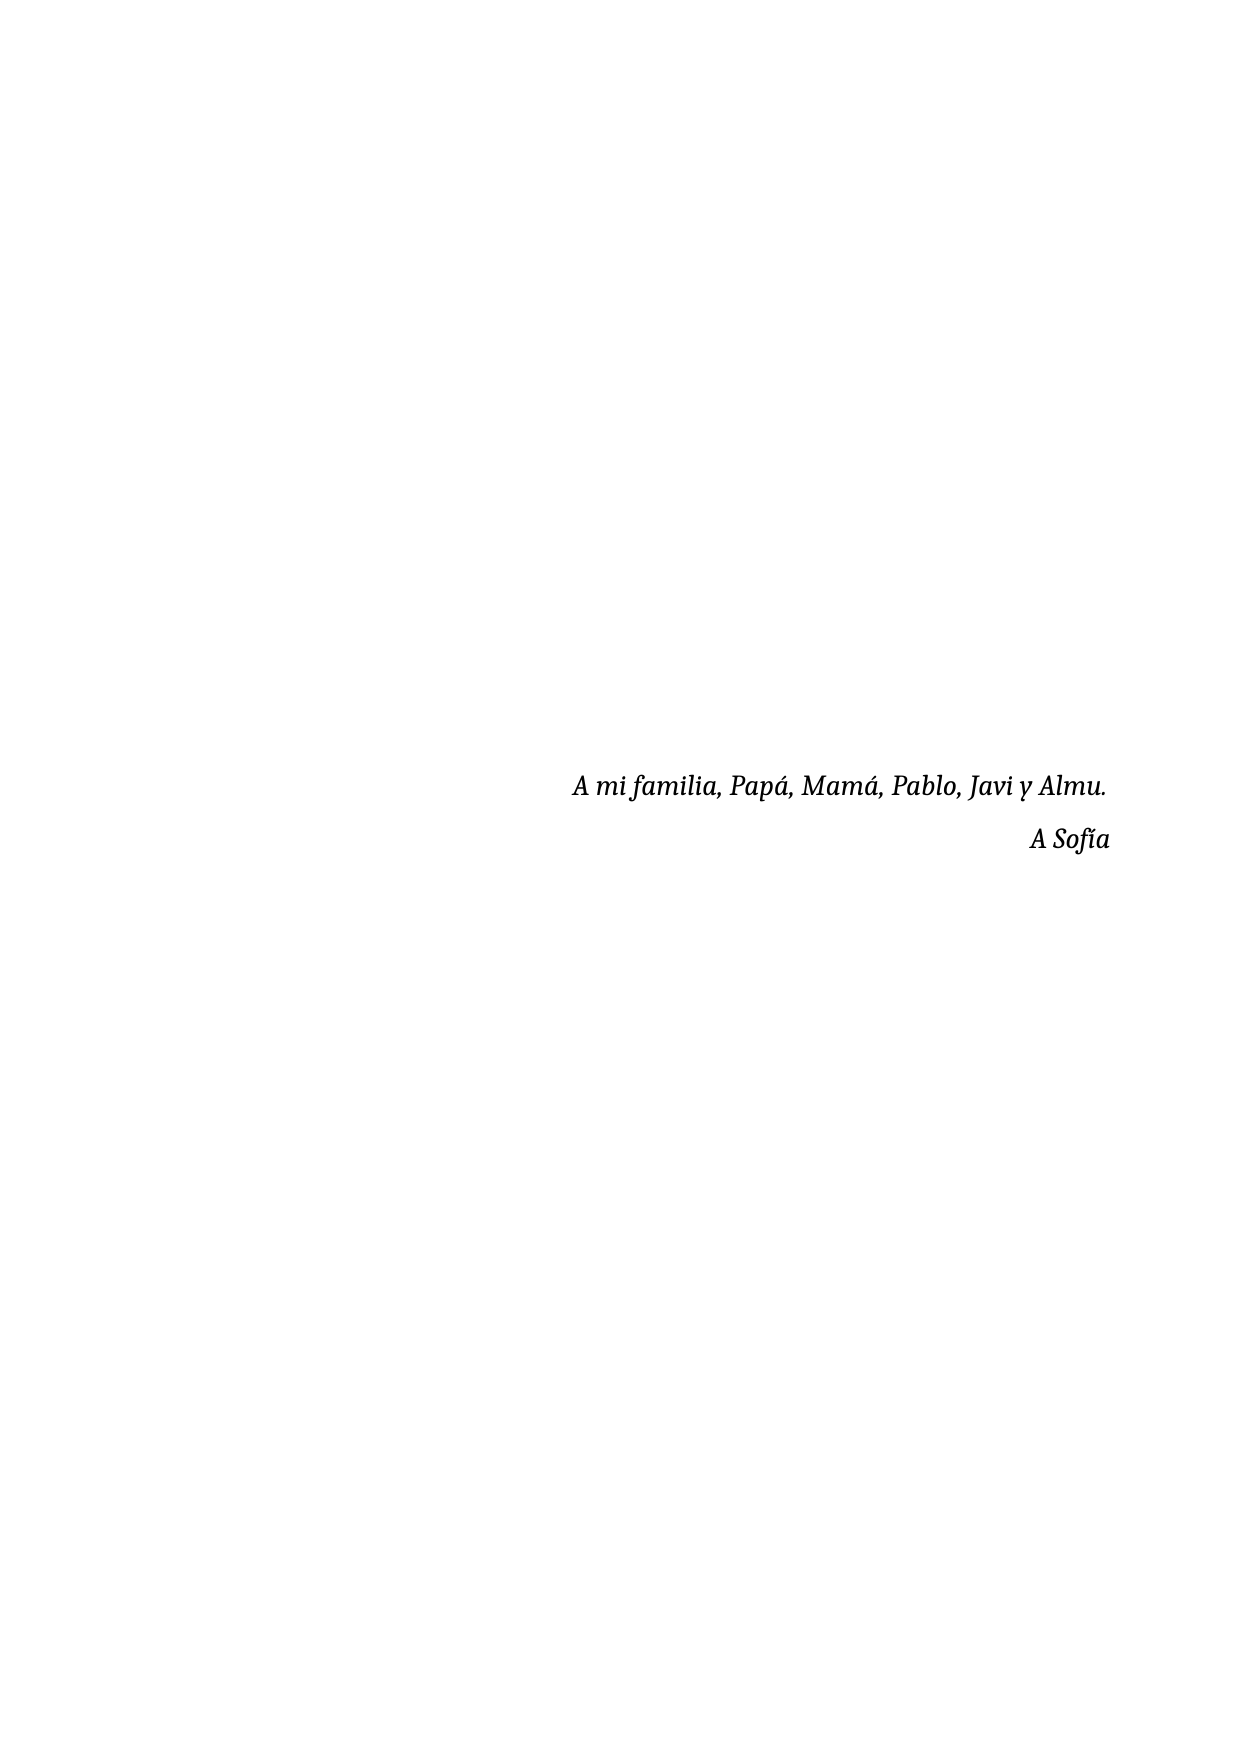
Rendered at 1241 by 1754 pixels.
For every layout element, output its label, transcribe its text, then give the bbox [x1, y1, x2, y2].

text A mi familia, Papá, Mamá, Pablo, Javi y Almu. [177, 769, 1110, 803]
text A Sofía [177, 822, 1110, 855]
